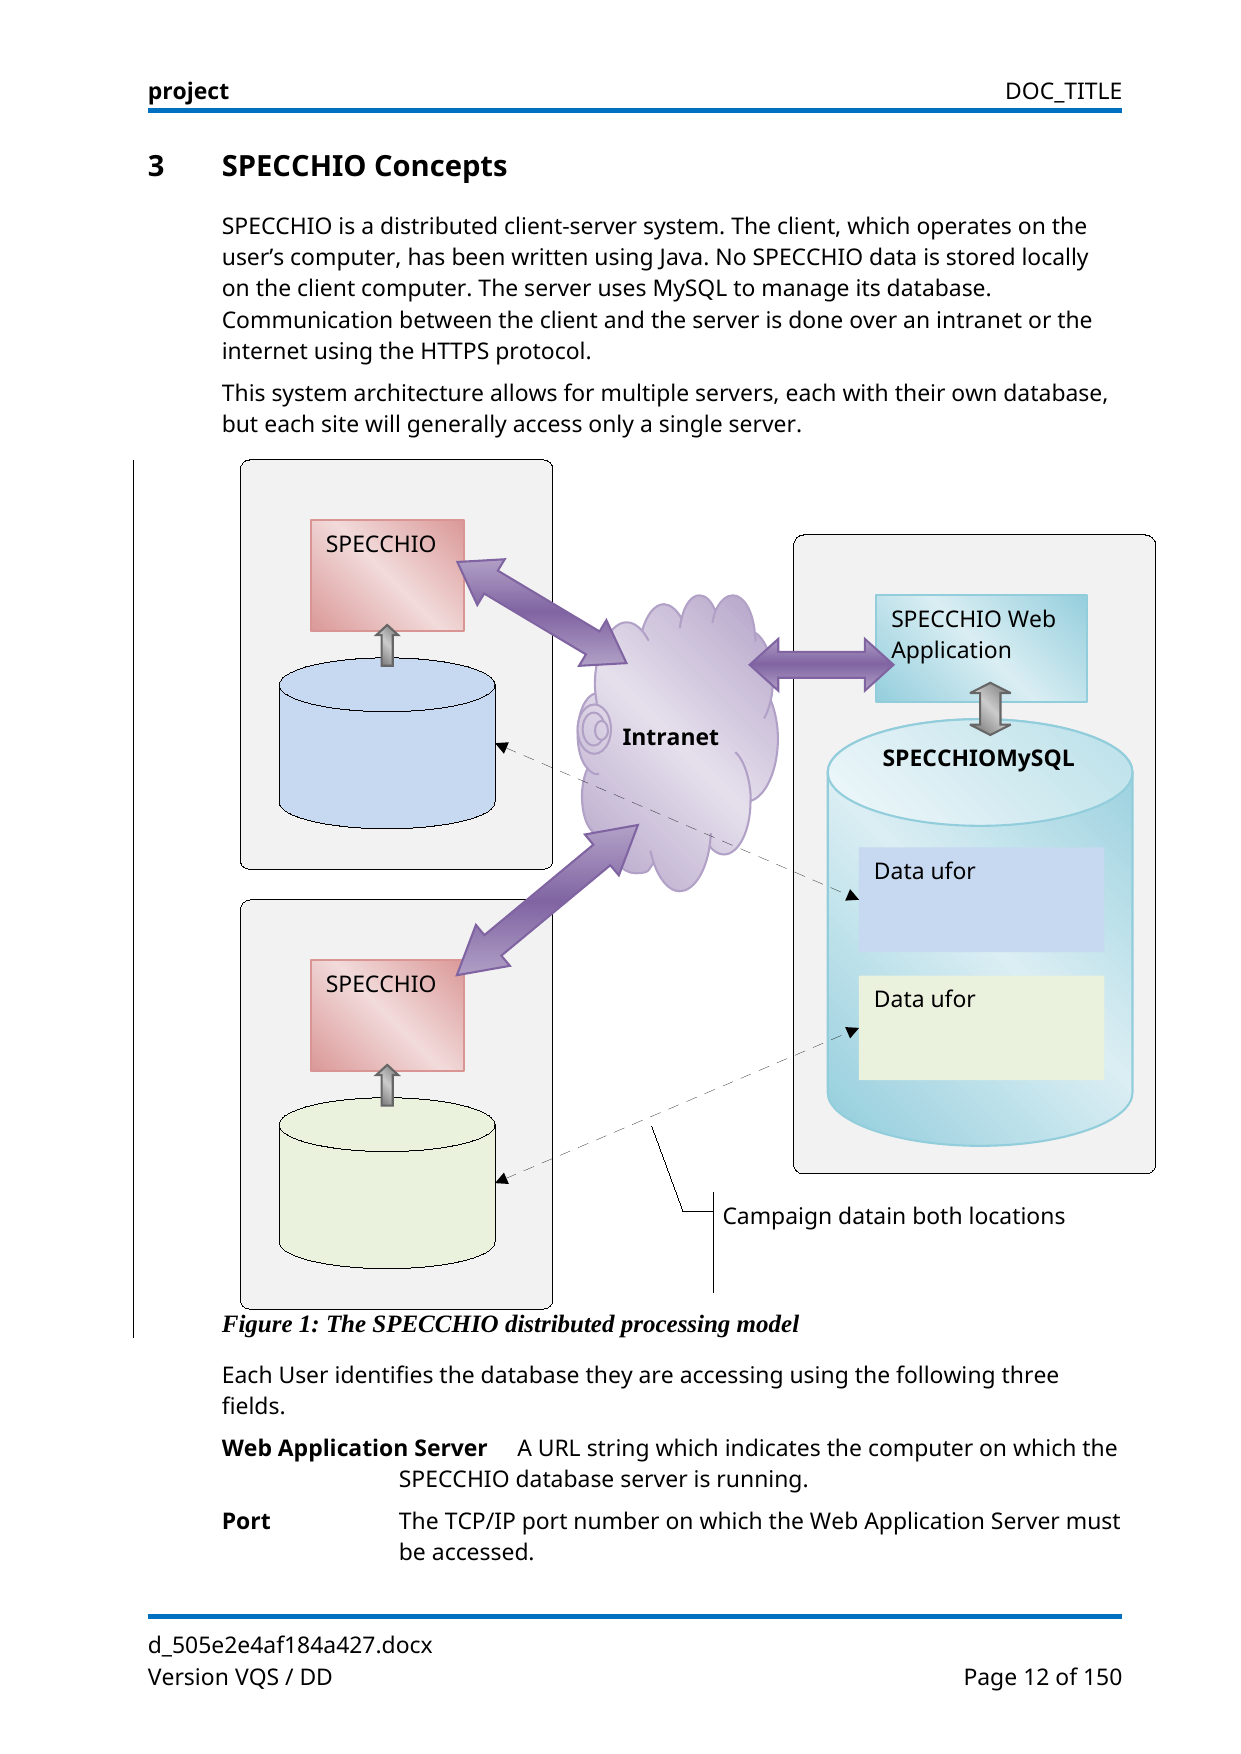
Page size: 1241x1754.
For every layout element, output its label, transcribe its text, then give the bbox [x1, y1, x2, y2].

text This system architecture allows for multiple servers, each with their own database, but each site will generally access only a single server. [222, 377, 1122, 439]
text Each User identifies the database they are accessing using the following three fields. [222, 1359, 1122, 1421]
text Web Application Server A URL string which indicates the computer on which the SPECCHIO database server is running. [222, 1432, 1122, 1494]
text Port The TCP/IP port number on which the Web Application Server must be accessed. [222, 1505, 1122, 1567]
subtitle SPECCHIO Concepts [148, 145, 1122, 185]
text SPECCHIO is a distributed client-server system. The client, which operates on the user’s computer, has been written using Java. No SPECCHIO data is stored locally on the client computer. The server uses MySQL to manage its database. Communication between the client and the server is done over an intranet or the internet using the HTTPS protocol. [222, 210, 1122, 366]
